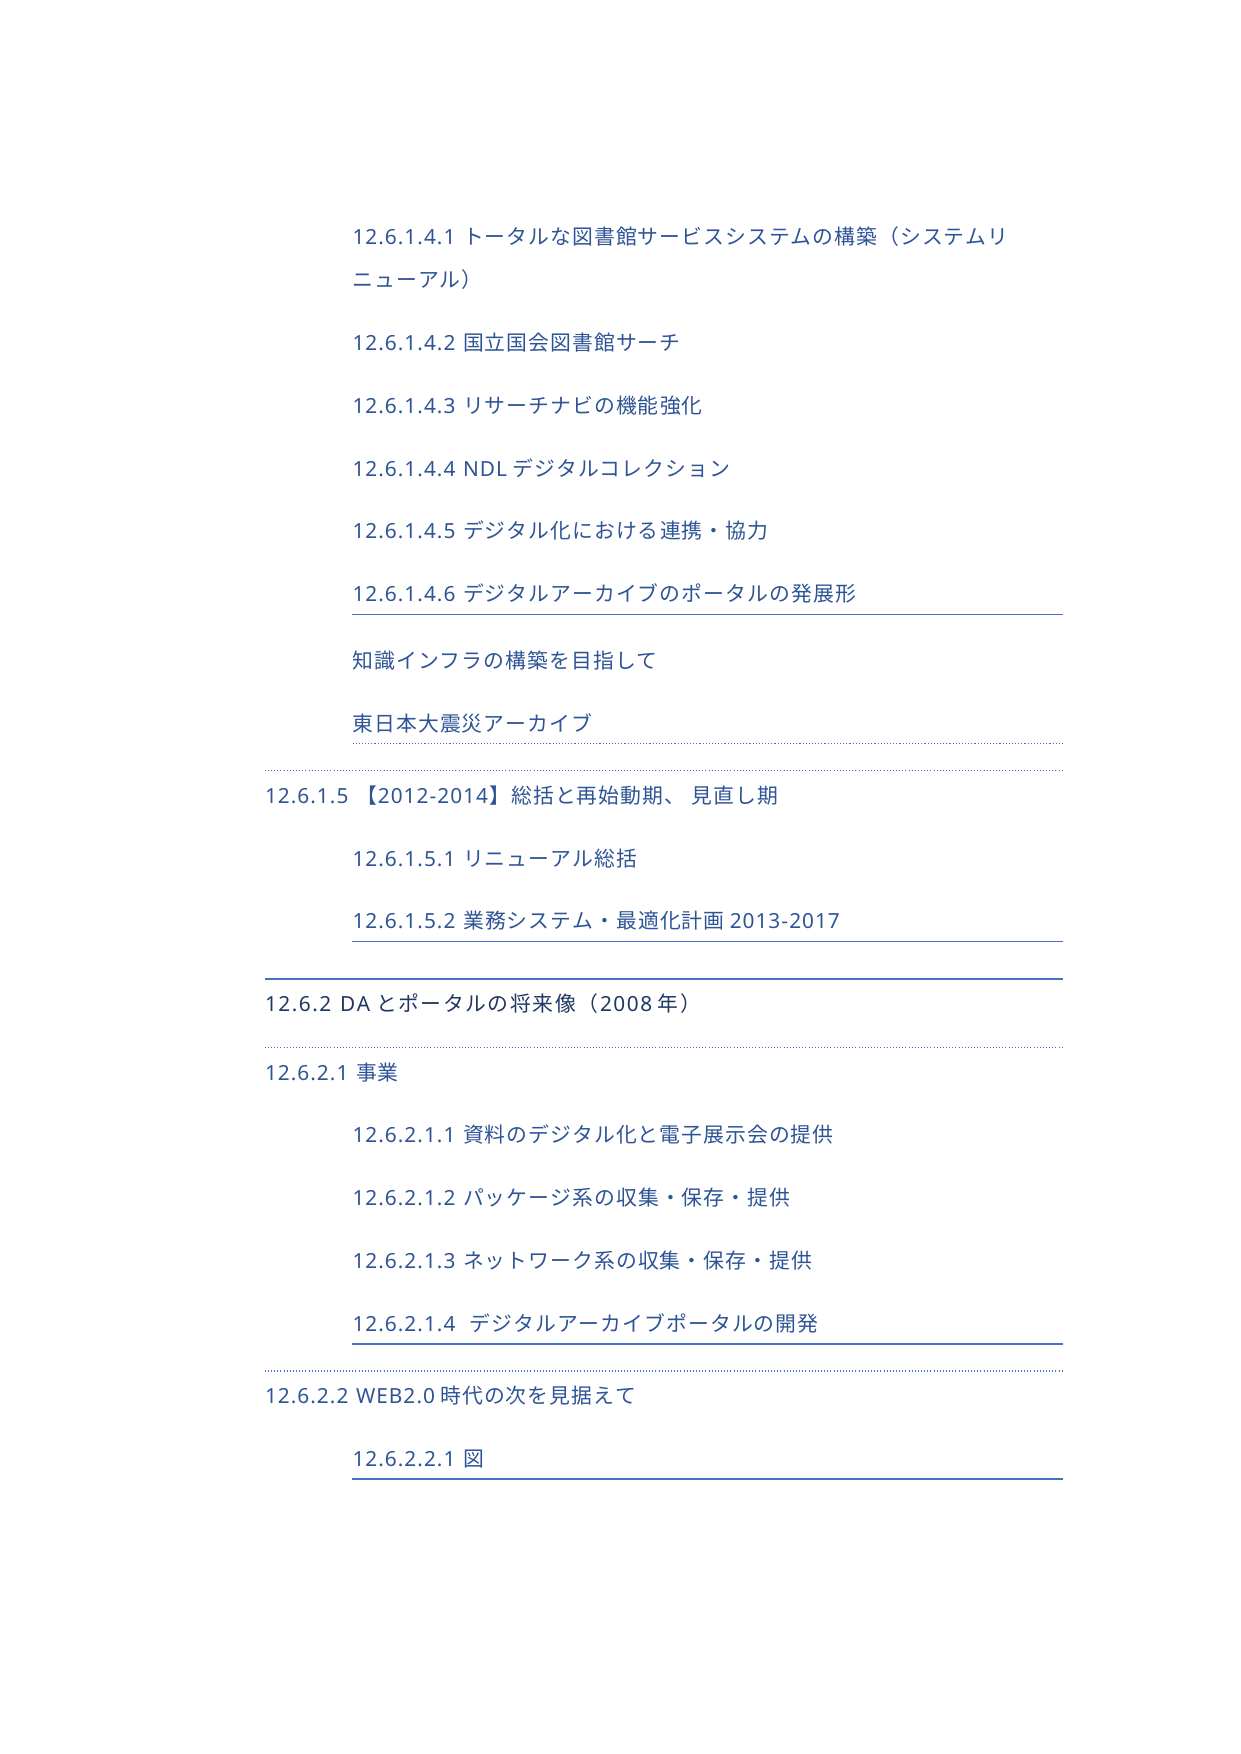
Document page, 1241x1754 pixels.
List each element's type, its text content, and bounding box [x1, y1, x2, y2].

text 東日本大震災アーカイブ [352, 703, 1063, 744]
text 資料のデジタル化と電子展示会の提供 [352, 1115, 1063, 1152]
text デジタルアーカイブのポータルの発展形 [352, 574, 1063, 614]
text 業務システム・最適化計画2013-2017 [352, 901, 1063, 941]
text 国立国会図書館サーチ [352, 323, 1063, 360]
text DAとポータルの将来像（2008年） [265, 980, 1063, 1021]
text 図 [352, 1438, 1063, 1478]
text デジタル化における連携・協力 [352, 511, 1063, 549]
text 知識インフラの構築を目指して [352, 640, 1063, 678]
text ネットワーク系の収集・保存・提供 [352, 1241, 1063, 1278]
text NDLデジタルコレクション [352, 448, 1063, 486]
text トータルな図書館サービスシステムの構築（システムリニューアル） [352, 217, 1063, 297]
text 【2012-2014】総括と再始動期、 見直し期 [265, 770, 1063, 813]
text Web2.0時代の次を見据えて [265, 1370, 1063, 1413]
text デジタルアーカイブポータルの開発 [352, 1303, 1063, 1343]
text リサーチナビの機能強化 [352, 386, 1063, 423]
text 事業 [265, 1046, 1063, 1090]
text パッケージ系の収集・保存・提供 [352, 1178, 1063, 1215]
text リニューアル総括 [352, 838, 1063, 876]
